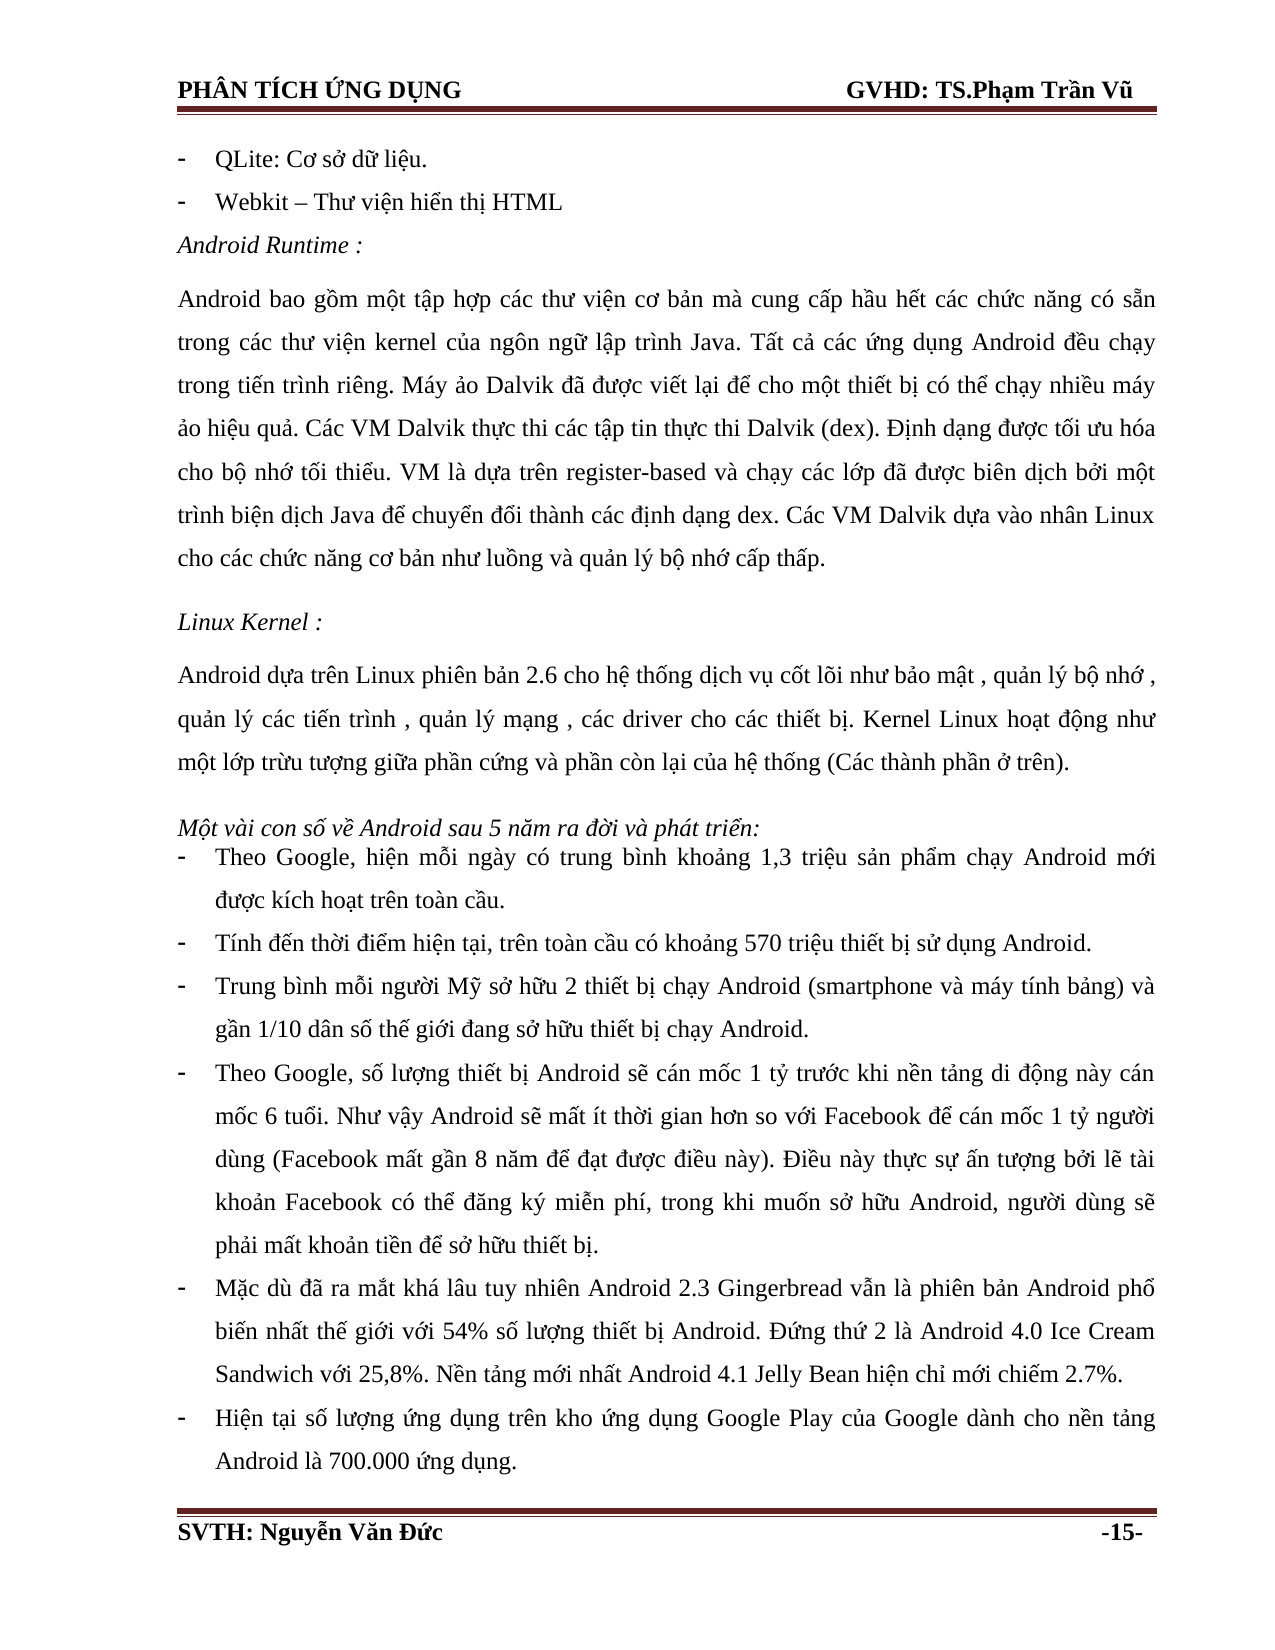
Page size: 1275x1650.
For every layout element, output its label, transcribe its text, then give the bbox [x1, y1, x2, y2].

text Linux Kernel : [177, 607, 1157, 636]
list Mặc dù đã ra mắt khá lâu tuy nhiên Android 2.3 Gingerbread vẫn là phiên bản Android phổ biến nhất thế giới với 54% số lượng thiết bị Android. Đứng thứ 2 là Android 4.0 Ice Cream Sandwich với 25,8%. Nền tảng mới nhất Android 4.1 Jelly Bean hiện chỉ mới chiếm 2.7%. [177, 1273, 1157, 1388]
text Một vài con số về Android sau 5 năm ra đời và phát triển: [177, 811, 1157, 842]
list QLite: Cơ sở dữ liệu. [177, 144, 1157, 173]
list Tính đến thời điểm hiện tại, trên toàn cầu có khoảng 570 triệu thiết bị sử dụng Android. [177, 928, 1157, 957]
text Android Runtime : [177, 230, 1157, 259]
list Webkit – Thư viện hiển thị HTML [177, 187, 1157, 216]
list Theo Google, số lượng thiết bị Android sẽ cán mốc 1 tỷ trước khi nền tảng di động này cán mốc 6 tuổi. Như vậy Android sẽ mất ít thời gian hơn so với Facebook để cán mốc 1 tỷ người dùng (Facebook mất gần 8 năm để đạt được điều này). Điều này thực sự ấn tượng bởi lẽ tài khoản Facebook có thể đăng ký miễn phí, trong khi muốn sở hữu Android, người dùng sẽ phải mất khoản tiền để sở hữu thiết bị. [177, 1058, 1157, 1259]
text Android dựa trên Linux phiên bản 2.6 cho hệ thống dịch vụ cốt lõi như bảo mật , quản lý bộ nhớ , quản lý các tiến trình , quản lý mạng , các driver cho các thiết bị. Kernel Linux hoạt động như một lớp trừu tượng giữa phần cứng và phần còn lại của hệ thống (Các thành phần ở trên). [177, 661, 1157, 776]
list Theo Google, hiện mỗi ngày có trung bình khoảng 1,3 triệu sản phẩm chạy Android mới được kích hoạt trên toàn cầu. [177, 842, 1157, 914]
text Android bao gồm một tập hợp các thư viện cơ bản mà cung cấp hầu hết các chức năng có sẵn trong các thư viện kernel của ngôn ngữ lập trình Java. Tất cả các ứng dụng Android đều chạy trong tiến trình riêng. Máy ảo Dalvik đã được viết lại để cho một thiết bị có thể chạy nhiều máy ảo hiệu quả. Các VM Dalvik thực thi các tập tin thực thi Dalvik (dex). Định dạng được tối ưu hóa cho bộ nhớ tối thiểu. VM là dựa trên register-based và chạy các lớp đã được biên dịch bởi một trình biện dịch Java để chuyển đổi thành các định dạng dex. Các VM Dalvik dựa vào nhân Linux cho các chức năng cơ bản như luồng và quản lý bộ nhớ cấp thấp. [177, 284, 1157, 572]
list Hiện tại số lượng ứng dụng trên kho ứng dụng Google Play của Google dành cho nền tảng Android là 700.000 ứng dụng. [177, 1403, 1157, 1474]
list Trung bình mỗi người Mỹ sở hữu 2 thiết bị chạy Android (smartphone và máy tính bảng) và gần 1/10 dân số thế giới đang sở hữu thiết bị chạy Android. [177, 971, 1157, 1043]
